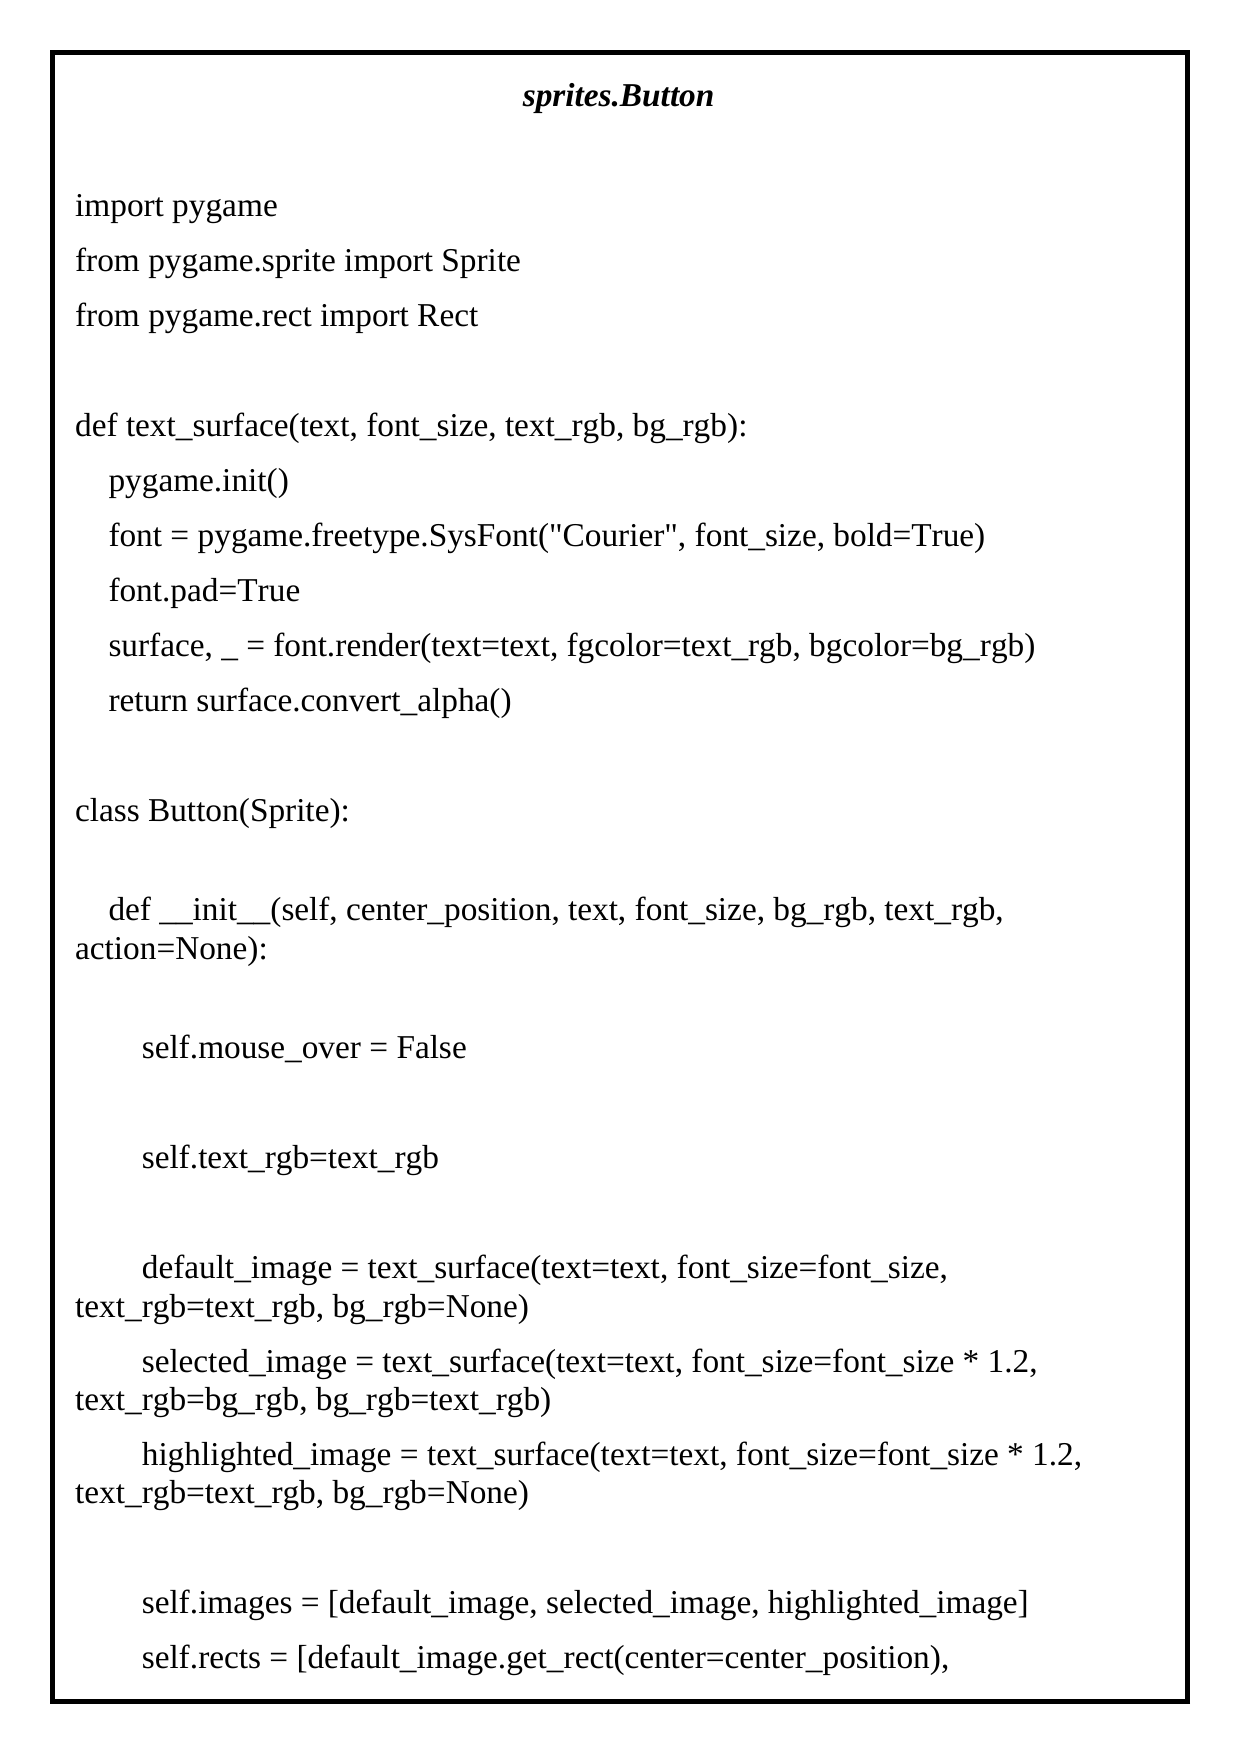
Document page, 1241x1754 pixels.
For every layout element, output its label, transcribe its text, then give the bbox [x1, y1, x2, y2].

text pygame.init() [75, 460, 1165, 498]
text sprites.Button [75, 75, 1165, 113]
text font.pad=True [75, 570, 1165, 608]
text highlighted_image = text_surface(text=text, font_size=font_size * 1.2, text_rgb=text_rgb, bg_rgb=None) [75, 1434, 1165, 1511]
text self.mouse_over = False [75, 1028, 1165, 1066]
text import pygame [75, 185, 1165, 223]
text from pygame.sprite import Sprite [75, 240, 1165, 278]
text class Button(Sprite): [75, 790, 1165, 828]
text self.images = [default_image, selected_image, highlighted_image] [75, 1583, 1165, 1621]
text surface, _ = font.render(text=text, fgcolor=text_rgb, bgcolor=bg_rgb) [75, 625, 1165, 663]
text from pygame.rect import Rect [75, 295, 1165, 333]
text def __init__(self, center_position, text, font_size, bg_rgb, text_rgb, action=None): [75, 890, 1165, 966]
text default_image = text_surface(text=text, font_size=font_size, text_rgb=text_rgb, bg_rgb=None) [75, 1248, 1165, 1324]
text selected_image = text_surface(text=text, font_size=font_size * 1.2, text_rgb=bg_rgb, bg_rgb=text_rgb) [75, 1341, 1165, 1418]
text self.rects = [default_image.get_rect(center=center_position), [75, 1638, 1165, 1676]
text def text_surface(text, font_size, text_rgb, bg_rgb): [75, 405, 1165, 443]
text self.text_rgb=text_rgb [75, 1138, 1165, 1176]
text return surface.convert_alpha() [75, 680, 1165, 718]
text font = pygame.freetype.SysFont("Courier", font_size, bold=True) [75, 515, 1165, 553]
